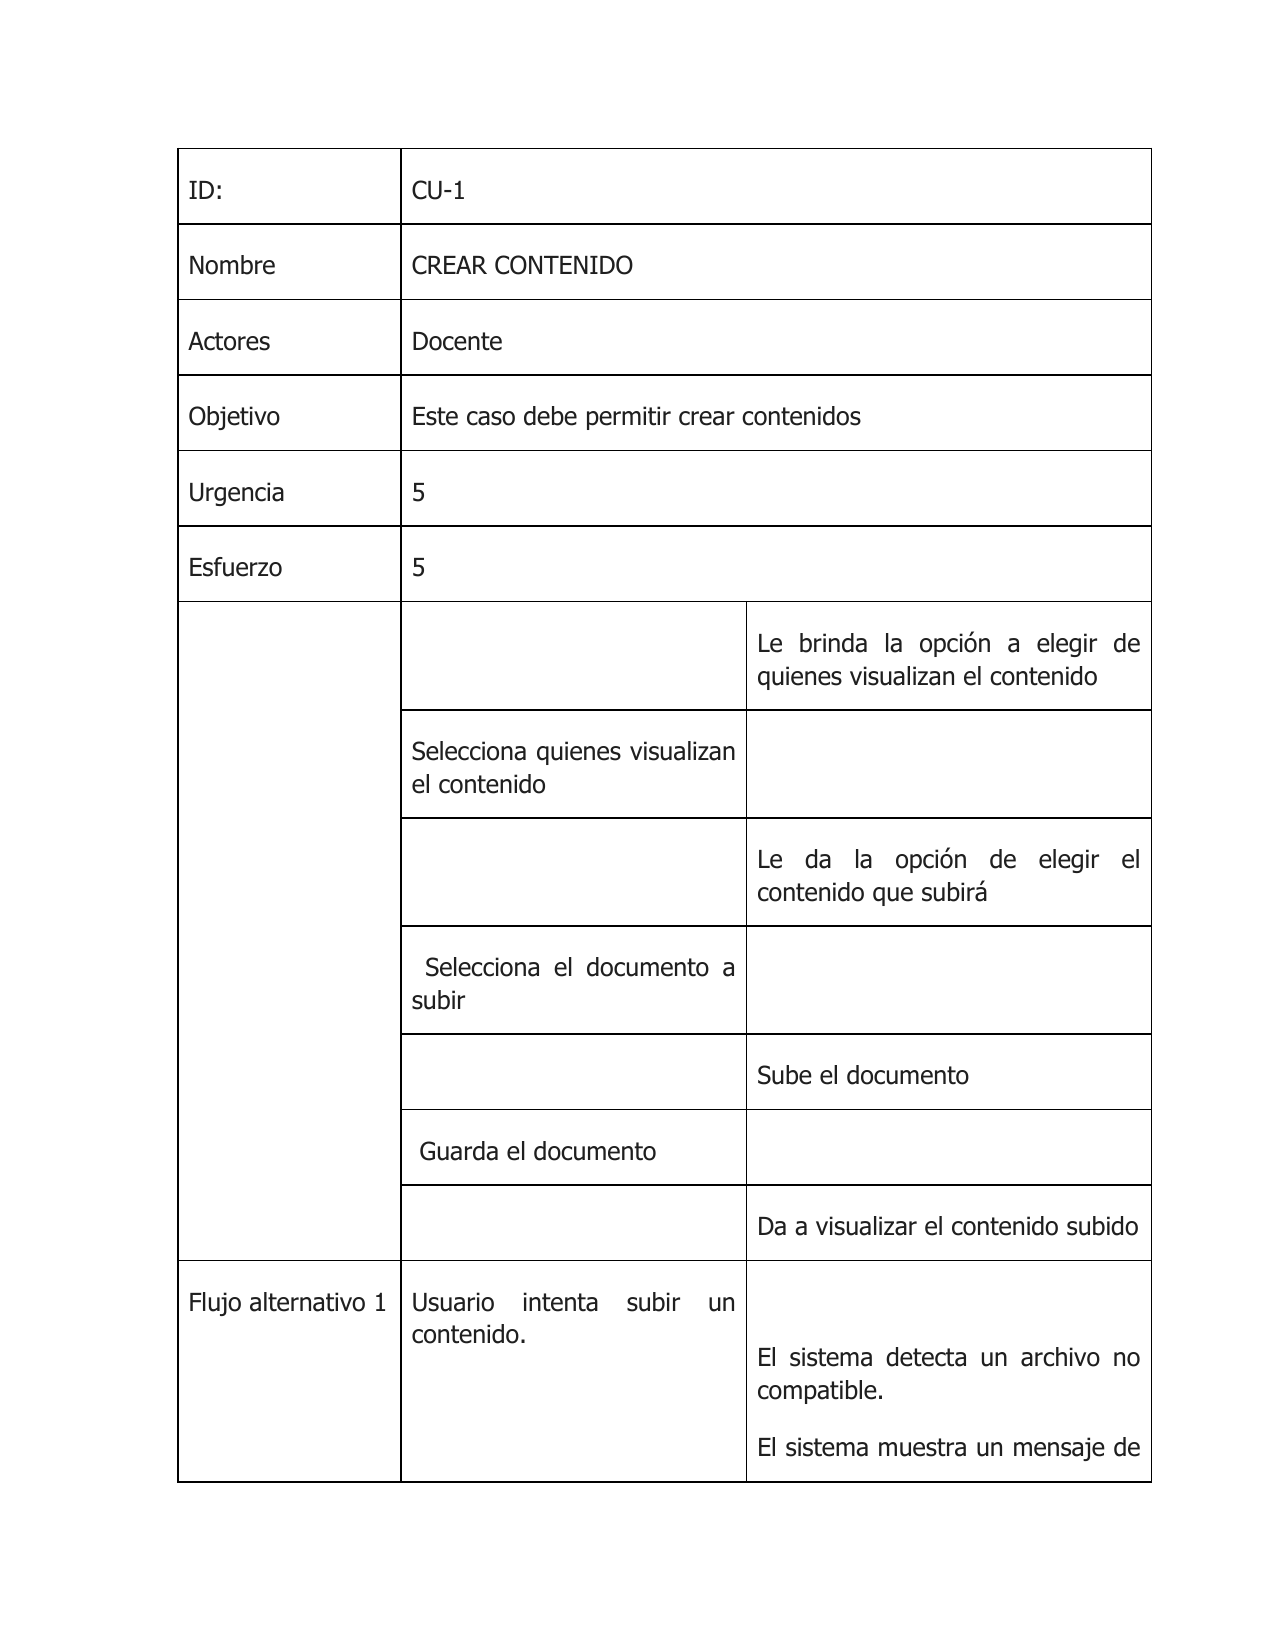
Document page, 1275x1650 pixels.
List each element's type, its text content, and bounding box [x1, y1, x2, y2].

table_cell Nombre [179, 225, 400, 299]
table_cell [402, 1035, 746, 1109]
table_cell [402, 1186, 746, 1260]
table_cell Guarda el documento [402, 1110, 746, 1184]
table_cell Da a visualizar el contenido subido [747, 1186, 1151, 1260]
table_cell [402, 602, 746, 709]
table_cell Objetivo [179, 376, 400, 450]
table_cell 5 [402, 451, 1151, 525]
table_cell Flujo alternativo 1 [179, 1261, 400, 1481]
table_cell [747, 1110, 1151, 1184]
table_cell Docente [402, 300, 1151, 374]
table_cell Esfuerzo [179, 527, 400, 601]
table_cell Este caso debe permitir crear contenidos [402, 376, 1151, 450]
table_cell Urgencia [179, 451, 400, 525]
table_header CU-1 [402, 149, 1151, 223]
table_cell Sube el documento [747, 1035, 1151, 1109]
table_cell Usuario intenta subir un contenido. El usuario vuelve a intentar con otro tipo de archivo. [402, 1261, 746, 1481]
table_cell [402, 819, 746, 925]
table_cell Le brinda la opción a elegir de quienes visualizan el contenido [747, 602, 1151, 709]
table_cell El sistema detecta un archivo no compatible. El sistema muestra un mensaje de error y ofrece sugerencias [747, 1261, 1151, 1481]
table_cell Le da la opción de elegir el contenido que subirá [747, 819, 1151, 925]
table_cell [747, 927, 1151, 1033]
table_cell Actores [179, 300, 400, 374]
table_cell 5 [402, 527, 1151, 601]
table_cell Selecciona el documento a subir [402, 927, 746, 1033]
table_cell Selecciona quienes visualizan el contenido [402, 711, 746, 817]
table_cell [747, 711, 1151, 817]
table_header ID: [179, 149, 400, 223]
table_cell CREAR CONTENIDO [402, 225, 1151, 299]
